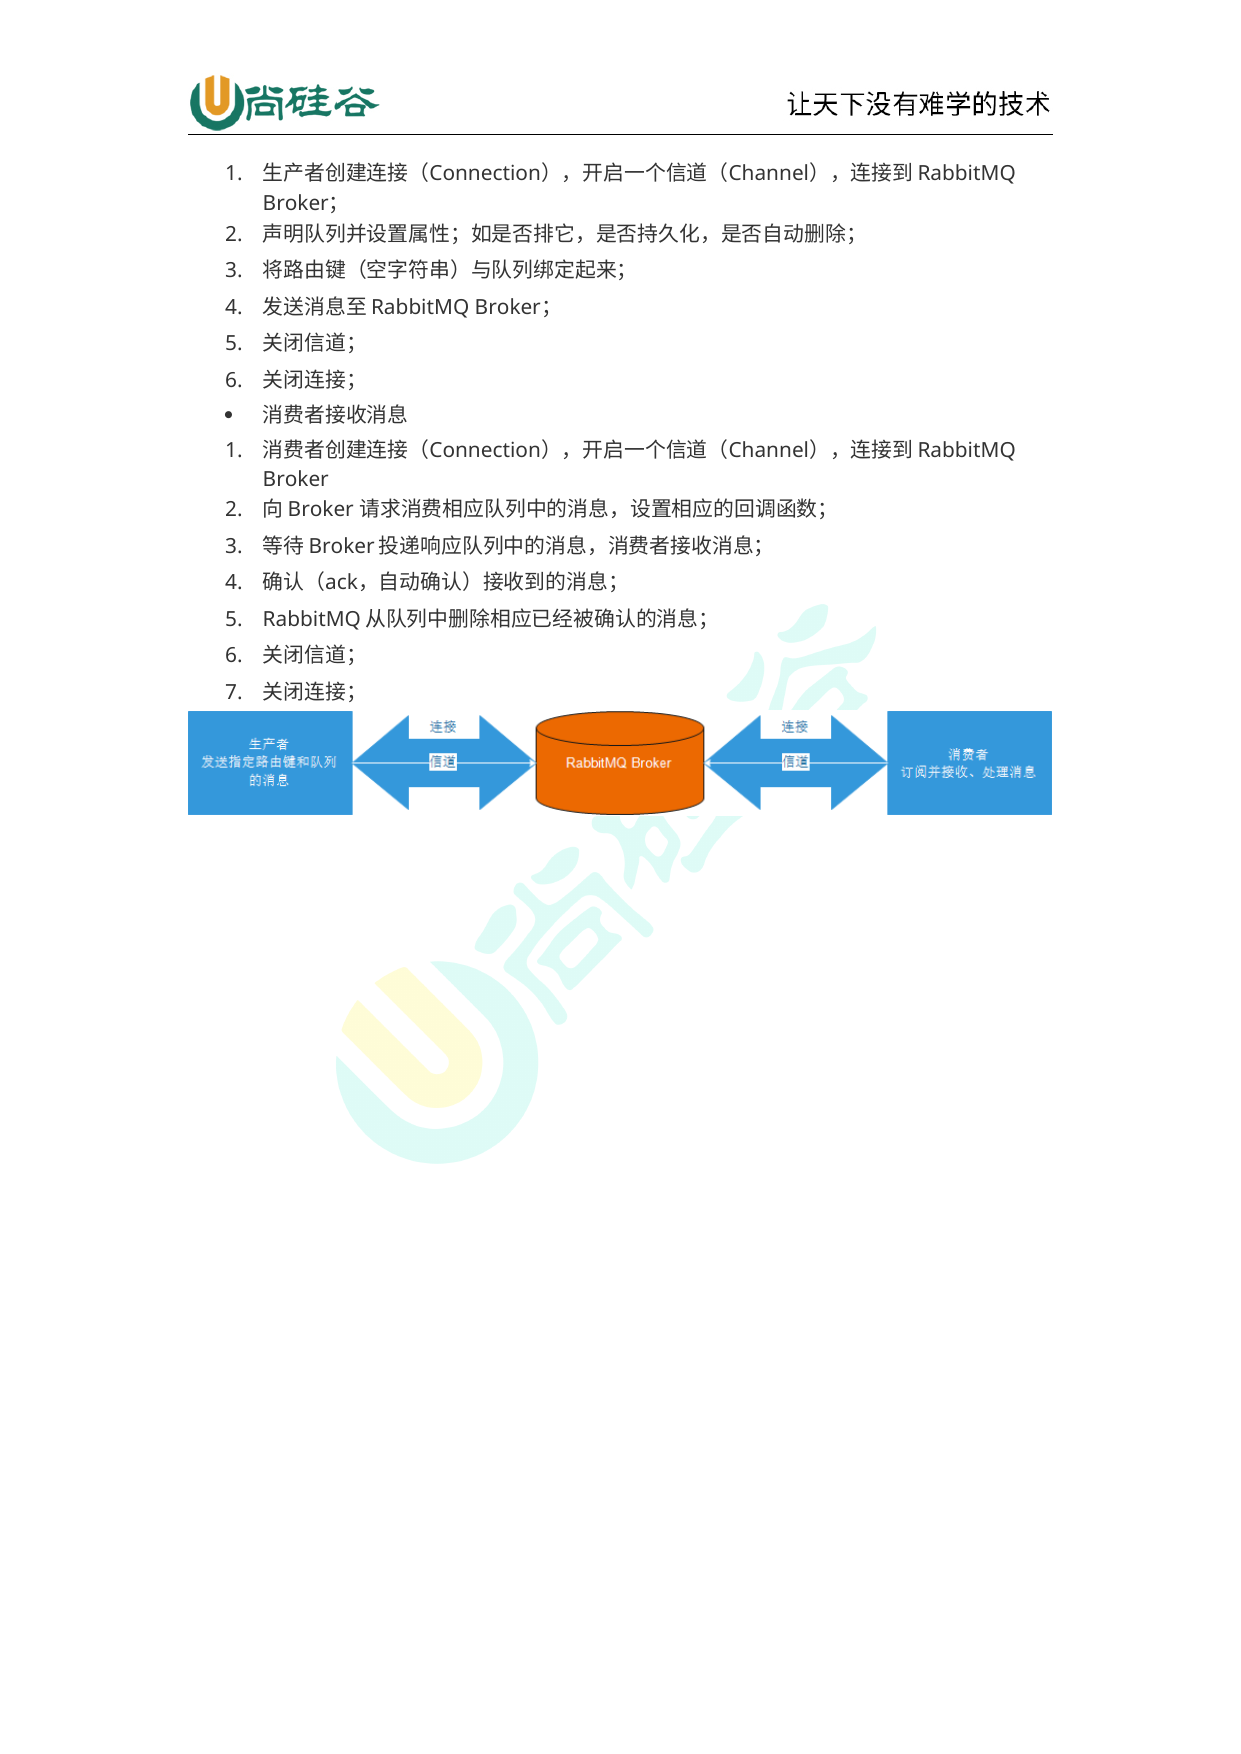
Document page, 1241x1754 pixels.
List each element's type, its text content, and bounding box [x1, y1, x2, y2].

list 关闭连接； [225, 675, 1053, 706]
list 消费者创建连接（Connection），开启一个信道（Channel），连接到RabbitMQ Broker [225, 434, 1053, 492]
picture [187, 710, 1053, 816]
list 关闭信道； [225, 326, 1053, 357]
picture [187, 73, 1053, 132]
list 声明队列并设置属性；如是否排它，是否持久化，是否自动删除； [225, 217, 1053, 247]
list 发送消息至RabbitMQ Broker； [225, 290, 1053, 320]
list 关闭信道； [225, 639, 1053, 669]
list 生产者创建连接（Connection），开启一个信道（Channel），连接到RabbitMQ Broker； [225, 156, 1053, 217]
list 消费者接收消息 [225, 398, 1053, 429]
list 将路由键（空字符串）与队列绑定起来； [225, 253, 1053, 284]
list RabbitMQ从队列中删除相应已经被确认的消息； [225, 602, 1053, 632]
list 确认（ack，自动确认）接收到的消息； [225, 566, 1053, 596]
list 等待Broker投递响应队列中的消息，消费者接收消息； [225, 529, 1053, 559]
list 关闭连接； [225, 363, 1053, 393]
list 向Broker 请求消费相应队列中的消息，设置相应的回调函数； [225, 492, 1053, 523]
